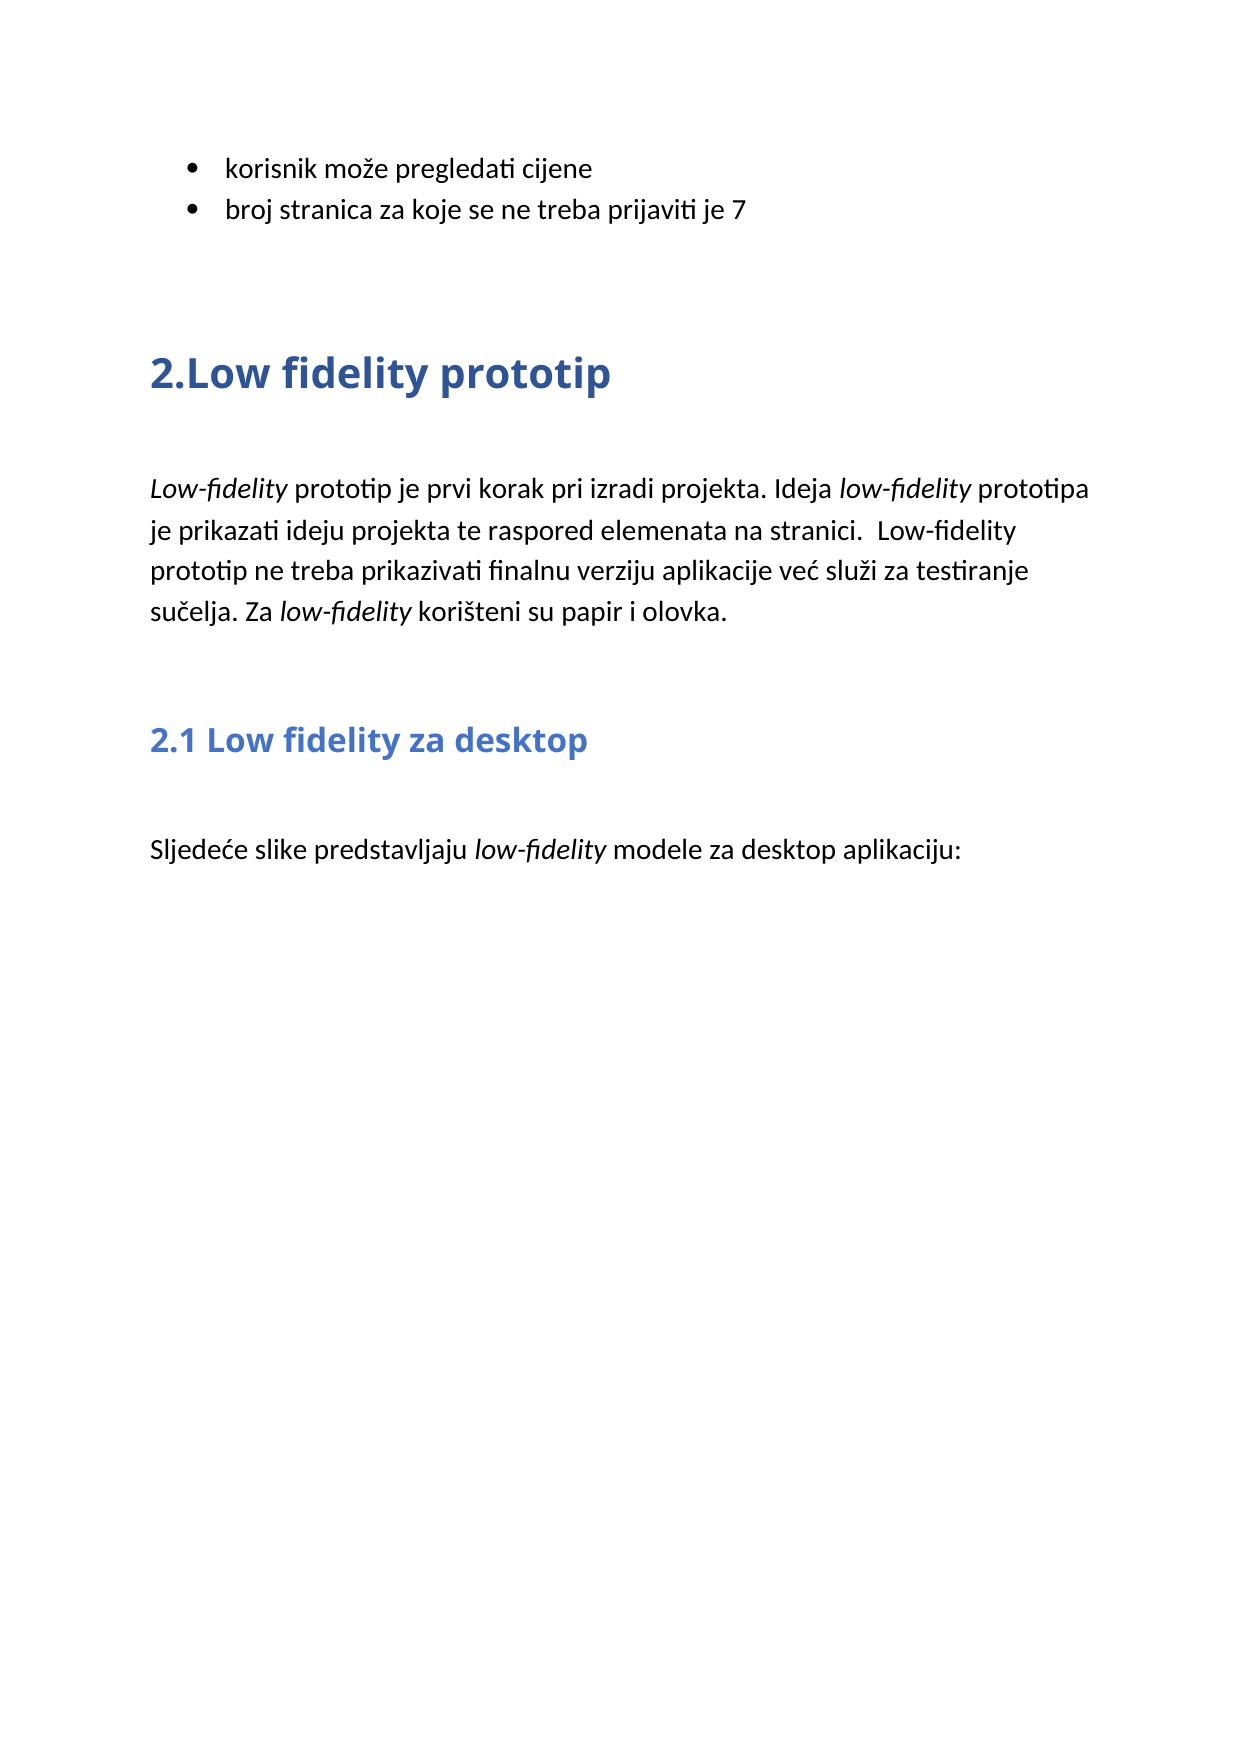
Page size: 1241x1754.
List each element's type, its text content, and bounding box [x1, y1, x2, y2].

text Low-fidelity prototip je prvi korak pri izradi projekta. Ideja low-fidelity prototipa je prikazati ideju projekta te raspored elemenata na stranici. Low-fidelity prototip ne treba prikazivati finalnu verziju aplikacije već služi za testiranje sučelja. Za low-fidelity korišteni su papir i olovka. [150, 471, 1090, 629]
subtitle 2.Low fidelity prototip [150, 344, 1090, 400]
list broj stranica za koje se ne treba prijaviti je 7 [187, 191, 1090, 227]
text Sljedeće slike predstavljaju low-fidelity modele za desktop aplikaciju: [150, 831, 1090, 867]
subtitle 2.1 Low fidelity za desktop [150, 717, 1090, 762]
list korisnik može pregledati cijene [187, 150, 1090, 186]
